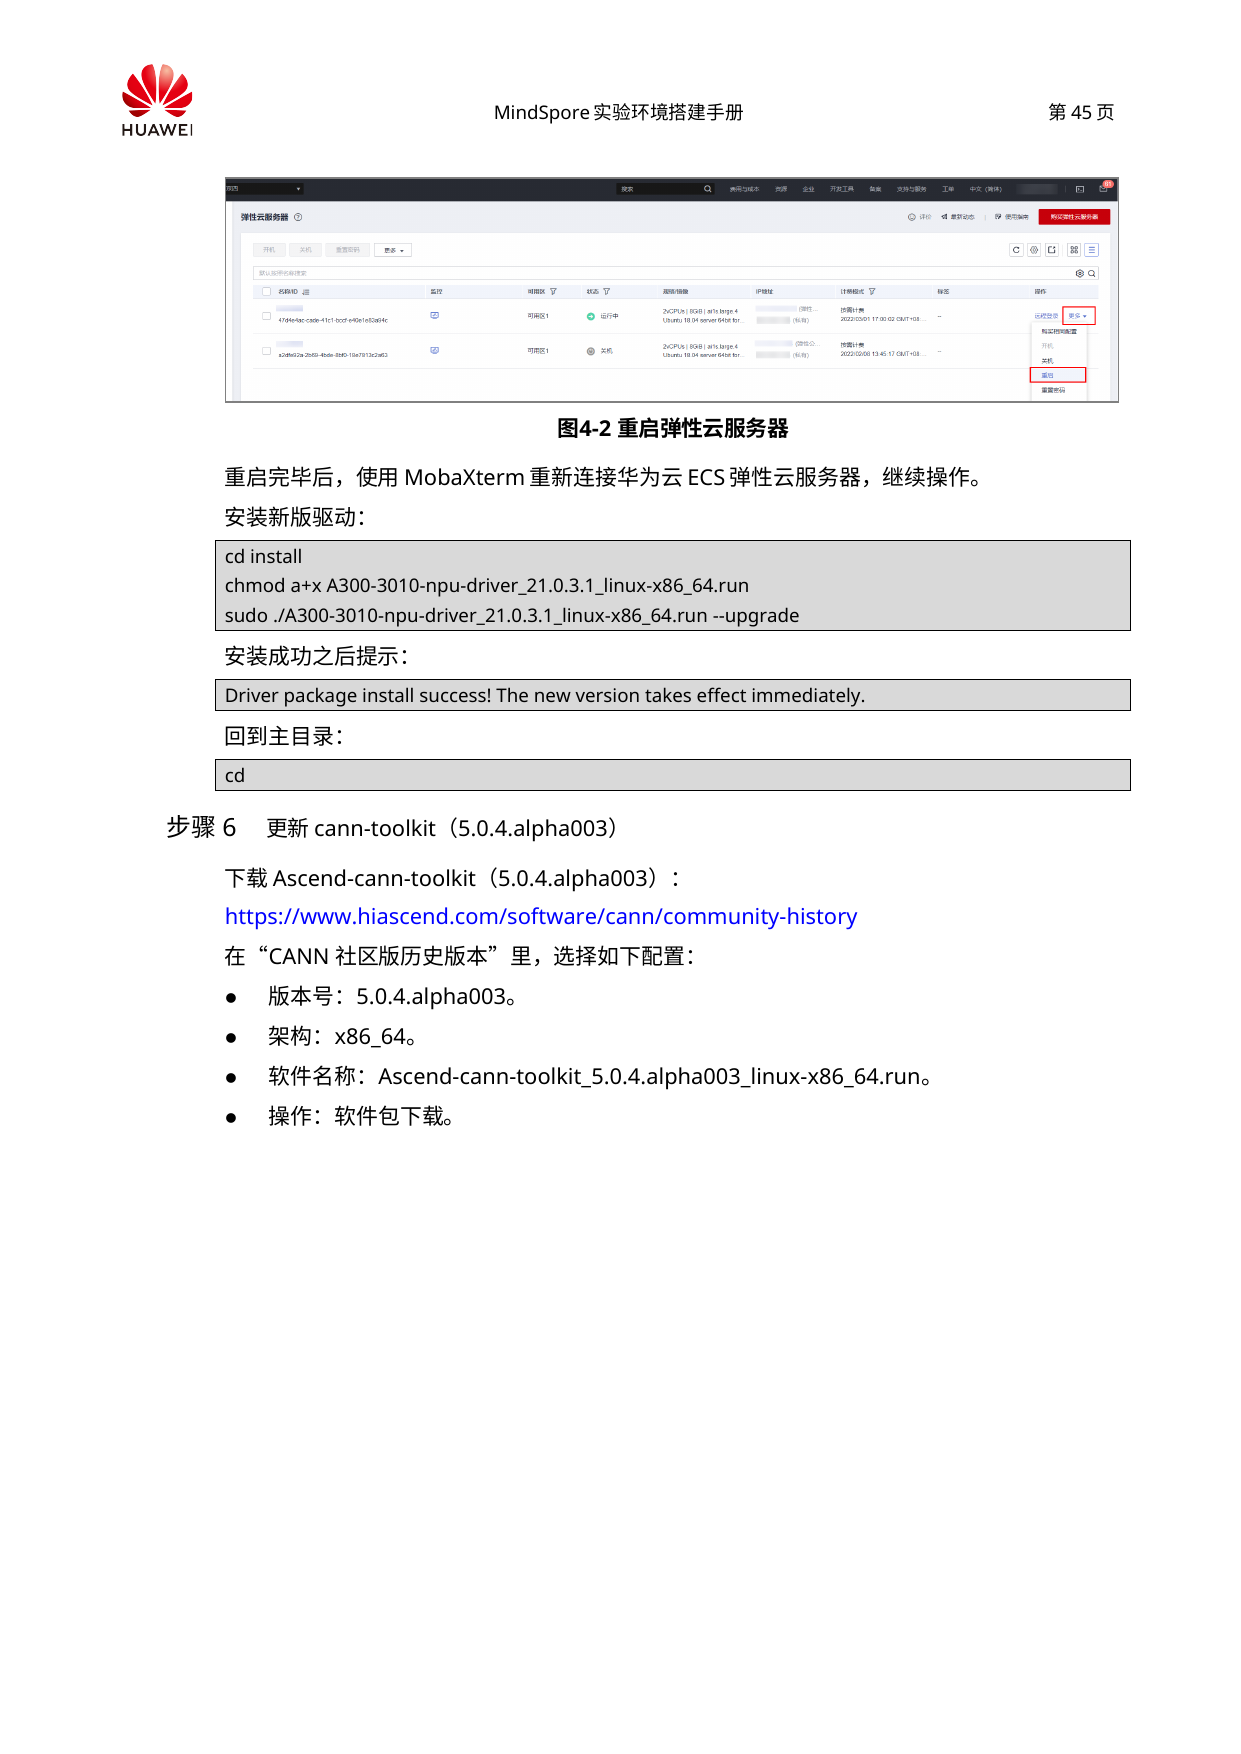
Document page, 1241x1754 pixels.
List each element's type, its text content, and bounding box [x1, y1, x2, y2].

text 重启完毕后，使用MobaXterm重新连接华为云ECS弹性云服务器，继续操作。 [224, 460, 1122, 491]
text 回到主目录： [224, 719, 1122, 751]
text 下载Ascend-cann-toolkit（5.0.4.alpha003）： [224, 861, 1122, 892]
picture [226, 179, 1118, 401]
text chmod a+x A300-3010-npu-driver_21.0.3.1_linux-x86_64.run [216, 569, 1130, 598]
text sudo ./A300-3010-npu-driver_21.0.3.1_linux-x86_64.run --upgrade [216, 599, 1130, 630]
text 架构：x86_64。 [224, 1019, 1122, 1051]
text https://www.hiascend.com/software/cann/community-history [224, 901, 1122, 931]
text 操作：软件包下载。 [224, 1099, 1122, 1131]
picture [122, 64, 193, 136]
text cd [216, 760, 1130, 790]
text 软件名称：Ascend-cann-toolkit_5.0.4.alpha003_linux-x86_64.run。 [224, 1059, 1122, 1091]
text 重启弹性云服务器 [224, 411, 1122, 443]
text 在“CANN 社区版历史版本”里，选择如下配置： [224, 939, 1122, 971]
text 更新cann-toolkit（5.0.4.alpha003） [236, 808, 1122, 844]
text 安装成功之后提示： [224, 639, 1122, 671]
text cd install [216, 541, 1130, 568]
text 版本号：5.0.4.alpha003。 [224, 979, 1122, 1011]
text Driver package install success! The new version takes effect immediately. [216, 680, 1130, 710]
text 安装新版驱动： [224, 500, 1122, 531]
